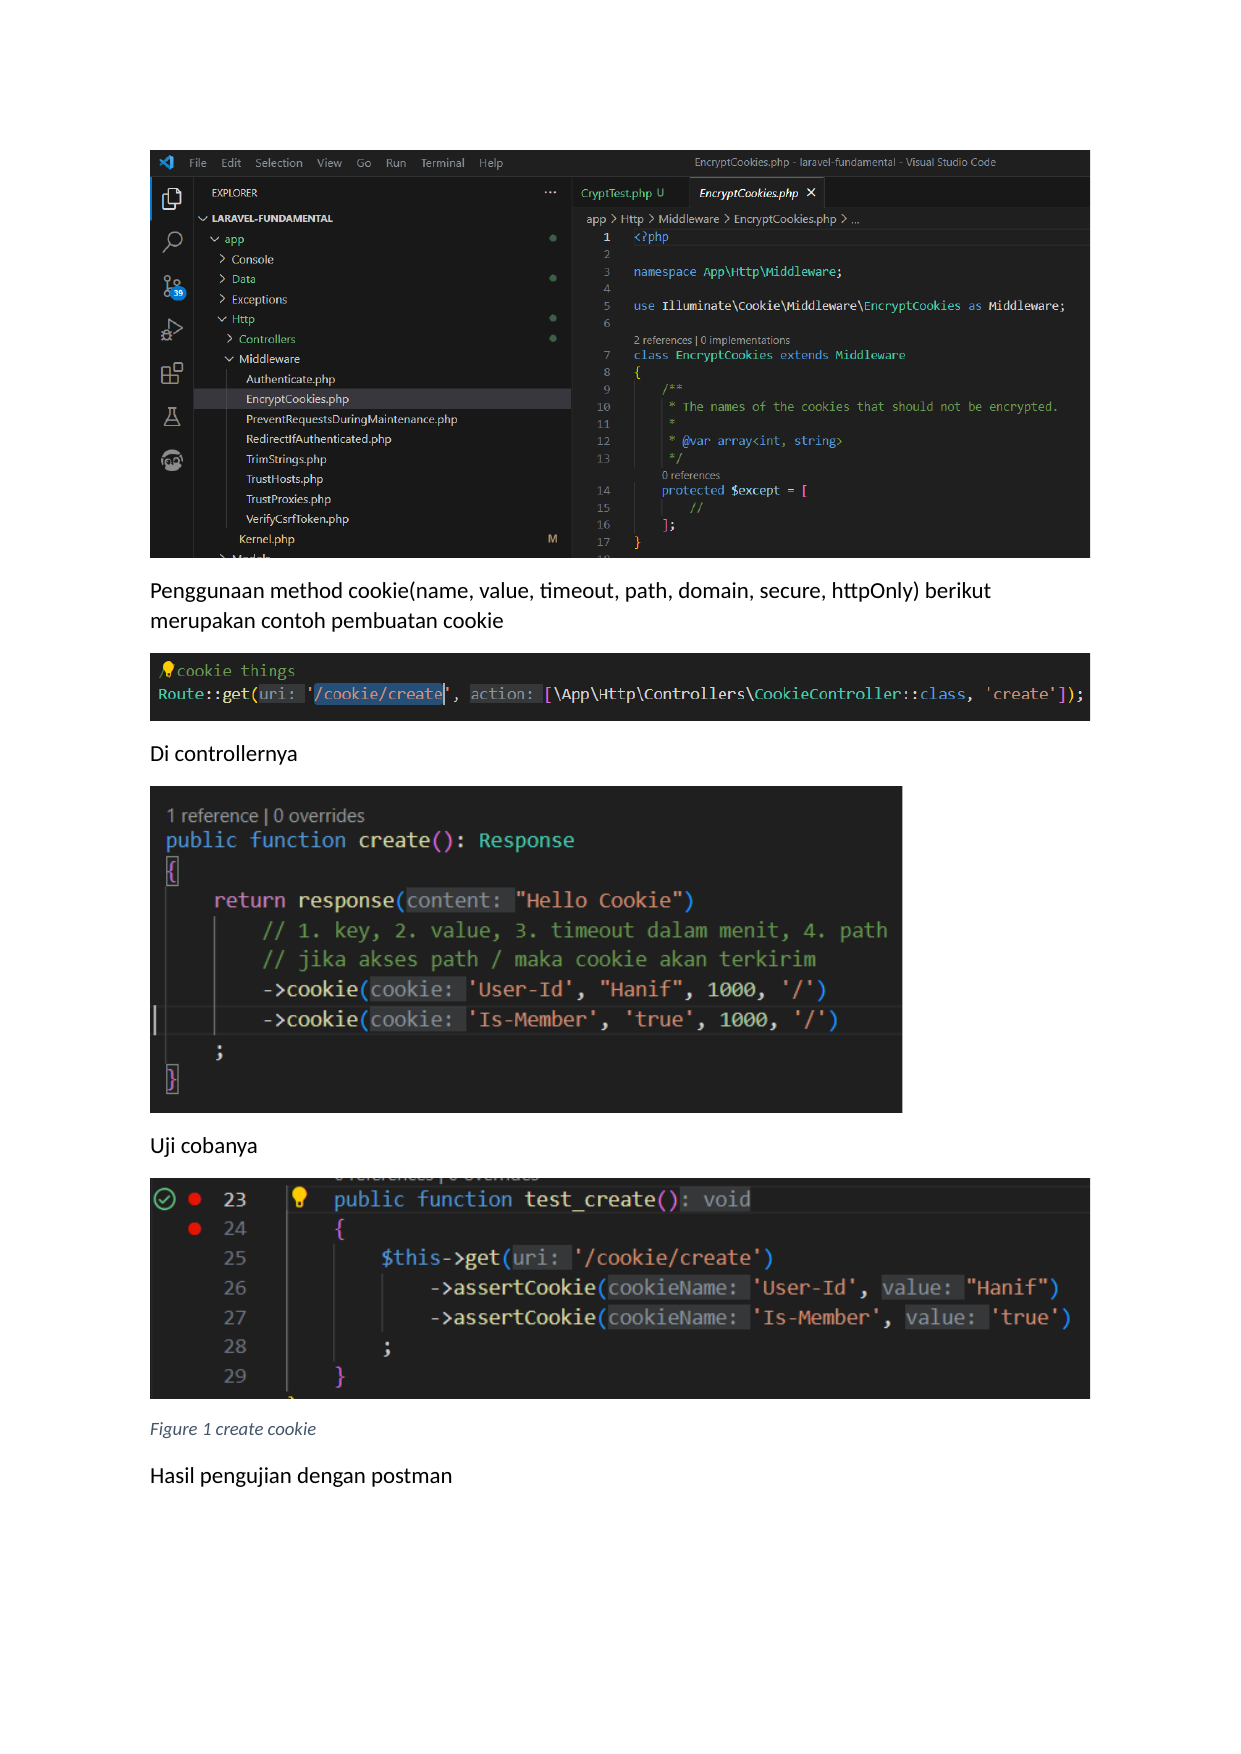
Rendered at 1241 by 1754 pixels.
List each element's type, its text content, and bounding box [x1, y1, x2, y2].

text Penggunaan method cookie(name, value, timeout, path, domain, secure, httpOnly) berikut merupakan contoh pembuatan cookie [150, 576, 1090, 634]
text Uji cobanya [150, 1132, 1090, 1159]
text Hasil pengujian dengan postman [150, 1461, 1090, 1489]
picture [150, 786, 903, 1113]
picture [150, 150, 1091, 558]
picture [150, 653, 1091, 721]
picture [150, 1178, 1091, 1399]
text Di controllernya [150, 739, 1090, 768]
